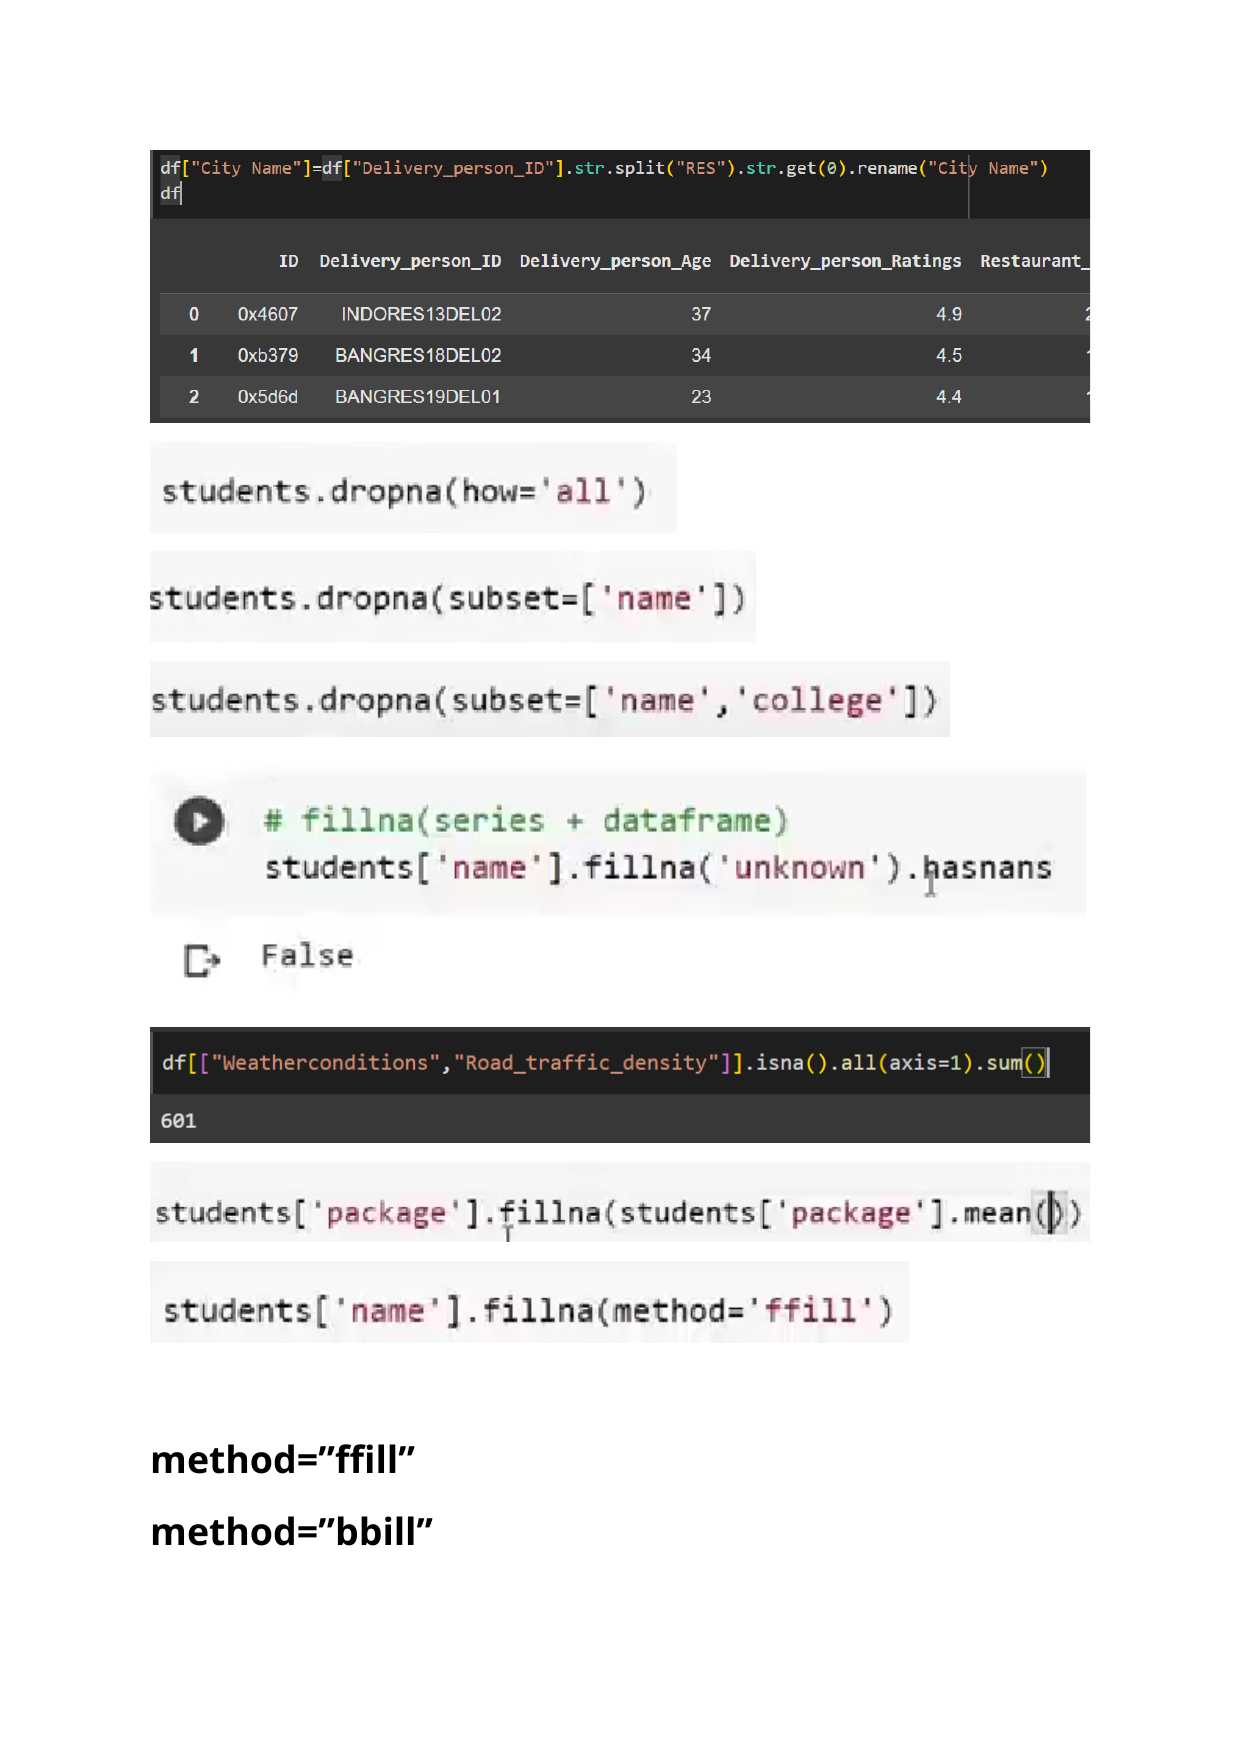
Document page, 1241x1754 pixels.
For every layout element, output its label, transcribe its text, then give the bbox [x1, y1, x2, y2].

picture [150, 1161, 1091, 1242]
picture [150, 1261, 910, 1343]
picture [150, 755, 1087, 1009]
text method=”bbill’’ [150, 1505, 1090, 1556]
picture [150, 661, 951, 737]
picture [150, 441, 677, 533]
picture [150, 1027, 1091, 1143]
text method=”ffill” [150, 1433, 1090, 1484]
picture [150, 150, 1091, 423]
picture [150, 551, 757, 643]
